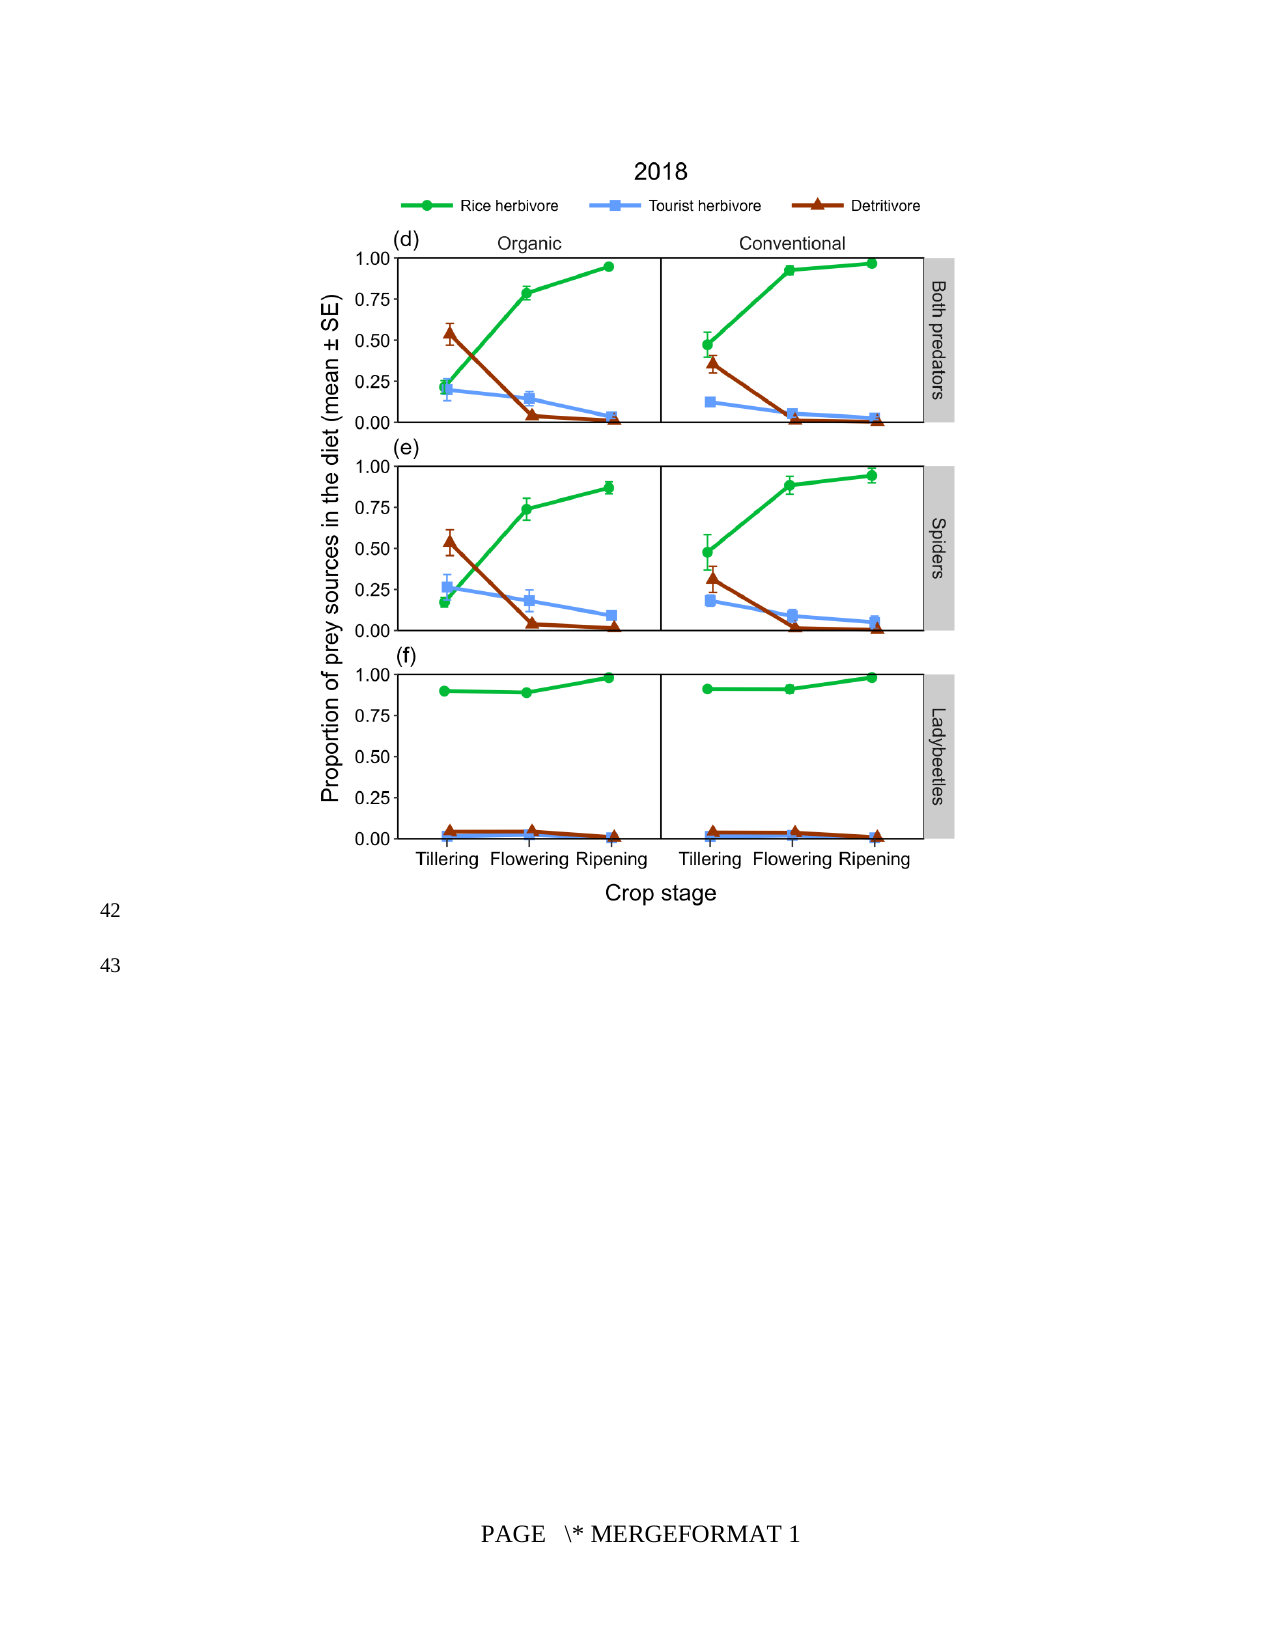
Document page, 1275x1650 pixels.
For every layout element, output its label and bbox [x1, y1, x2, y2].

picture [308, 150, 967, 918]
